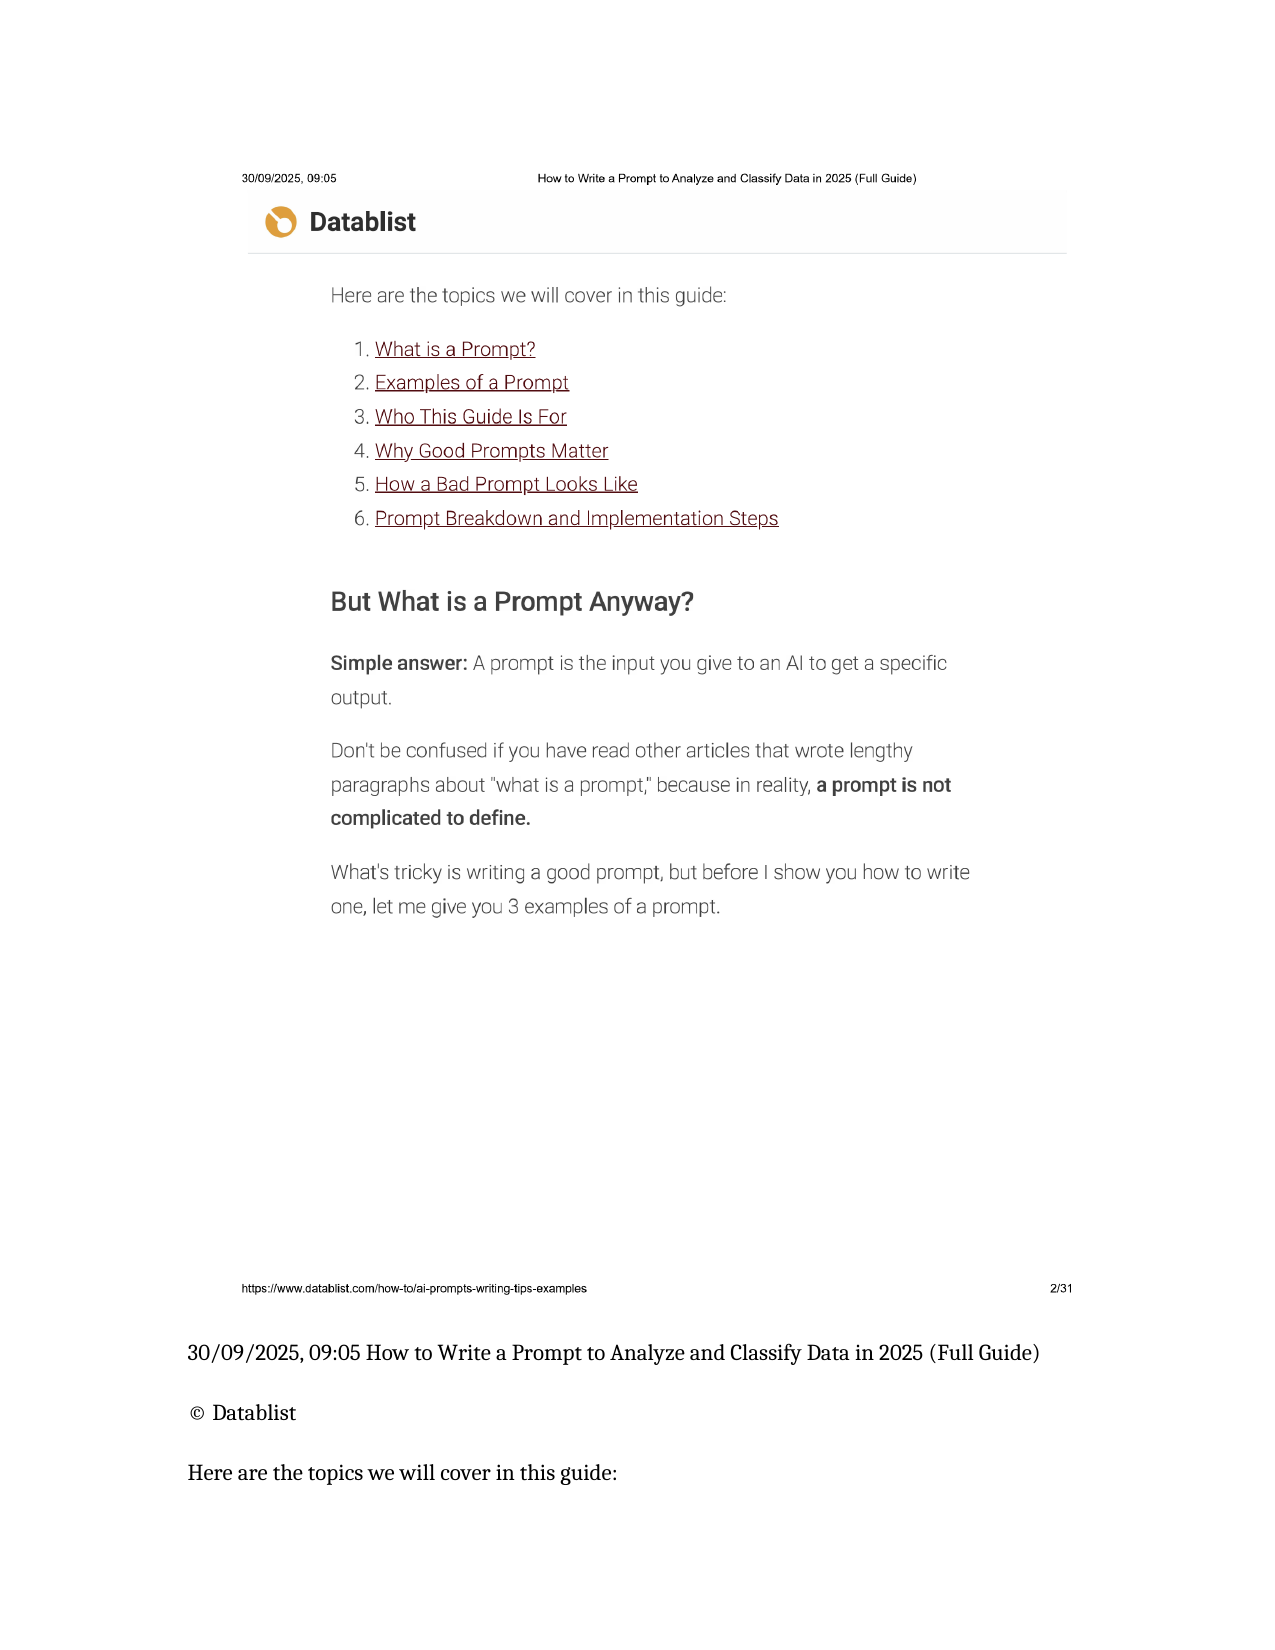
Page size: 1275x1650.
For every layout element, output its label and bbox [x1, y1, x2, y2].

text [187, 1339, 1087, 1487]
picture [206, 150, 1107, 1315]
